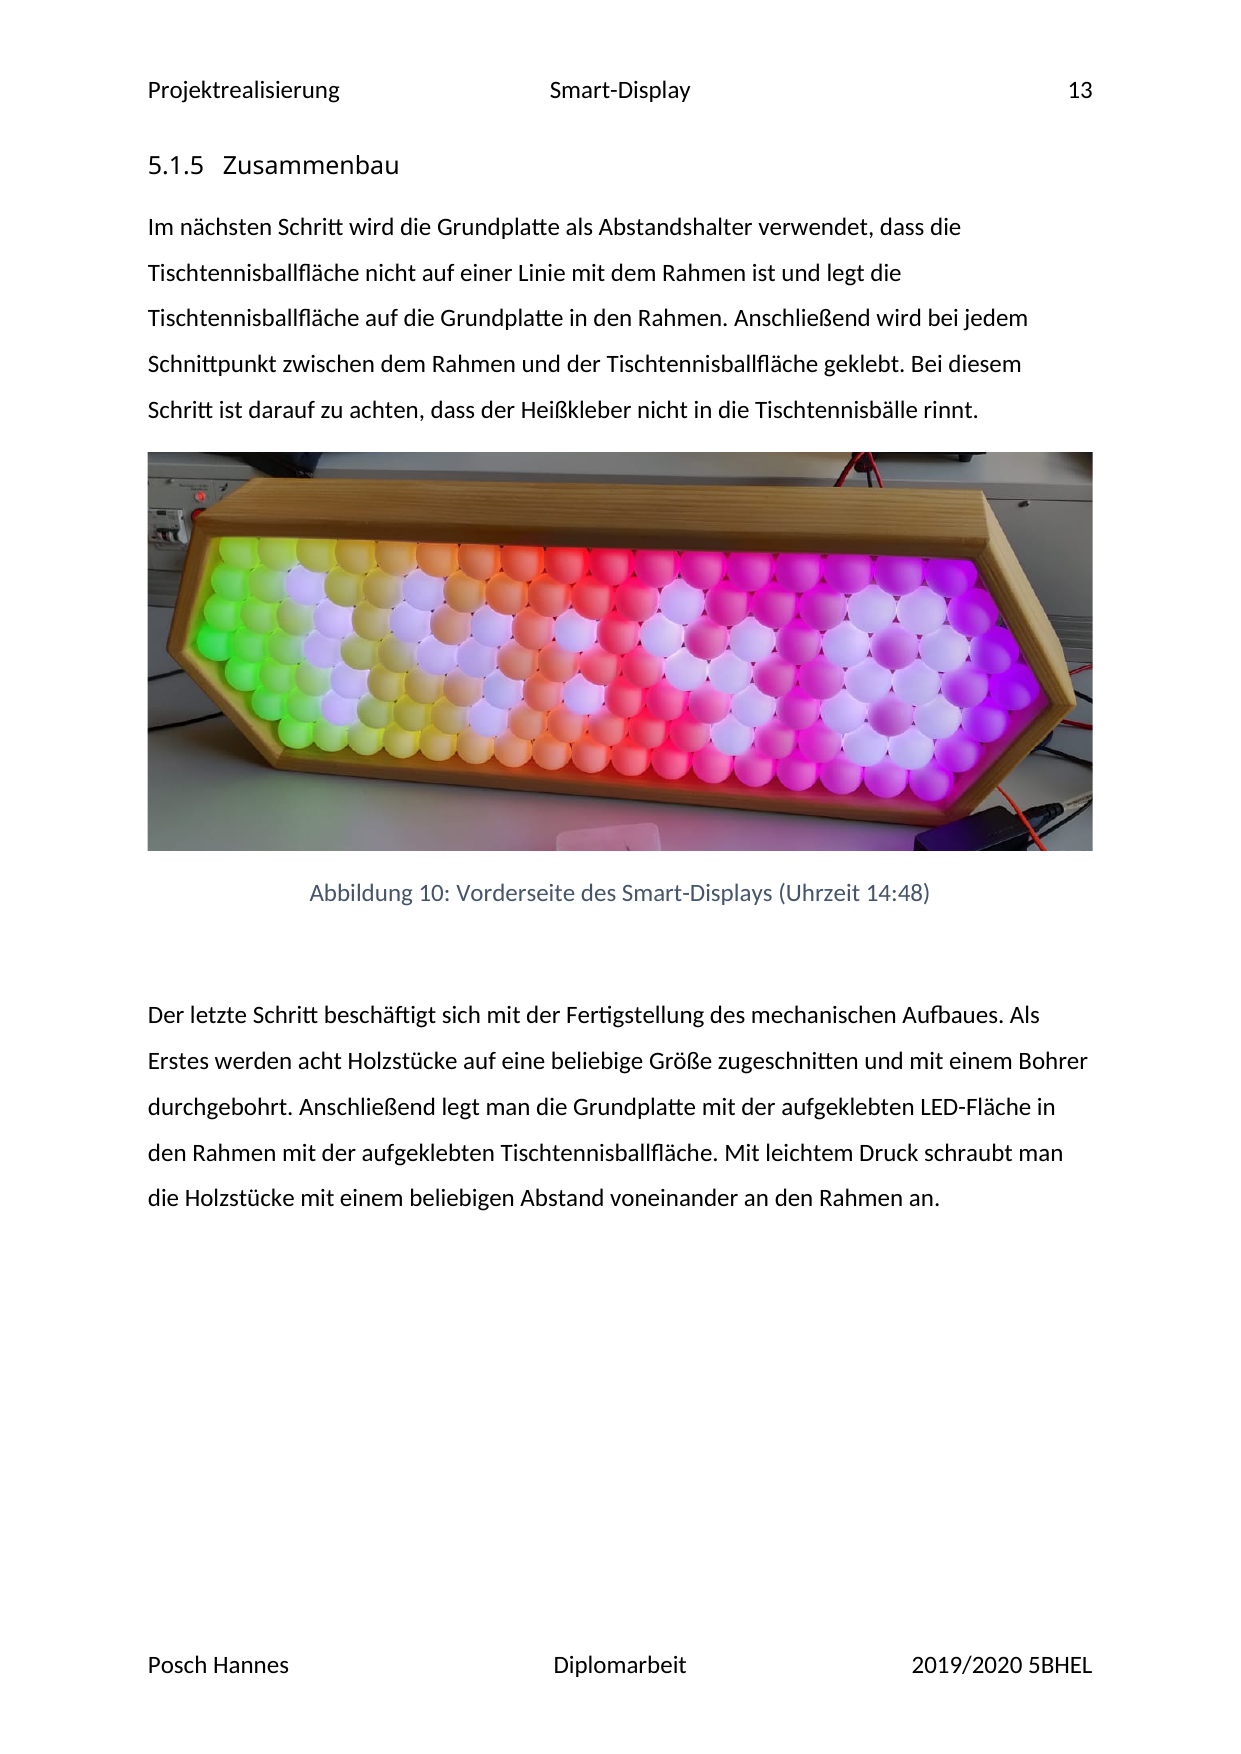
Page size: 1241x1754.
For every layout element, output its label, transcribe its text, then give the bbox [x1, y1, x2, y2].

text Im nächsten Schritt wird die Grundplatte als Abstandshalter verwendet, dass die Tischtennisballfläche nicht auf einer Linie mit dem Rahmen ist und legt die Tischtennisballfläche auf die Grundplatte in den Rahmen. Anschließend wird bei jedem Schnittpunkt zwischen dem Rahmen und der Tischtennisballfläche geklebt. Bei diesem Schritt ist darauf zu achten, dass der Heißkleber nicht in die Tischtennisbälle rinnt. [148, 211, 1093, 424]
subtitle Zusammenbau [148, 148, 1093, 182]
picture [147, 452, 1093, 851]
text Der letzte Schritt beschäftigt sich mit der Fertigstellung des mechanischen Aufbaues. Als Erstes werden acht Holzstücke auf eine beliebige Größe zugeschnitten und mit einem Bohrer durchgebohrt. Anschließend legt man die Grundplatte mit der aufgeklebten LED-Fläche in den Rahmen mit der aufgeklebten Tischtennisballfläche. Mit leichtem Druck schraubt man die Holzstücke mit einem beliebigen Abstand voneinander an den Rahmen an. [148, 999, 1093, 1213]
text Abbildung 10: Vorderseite des Smart-Displays (Uhrzeit 14:48) [148, 877, 1093, 908]
